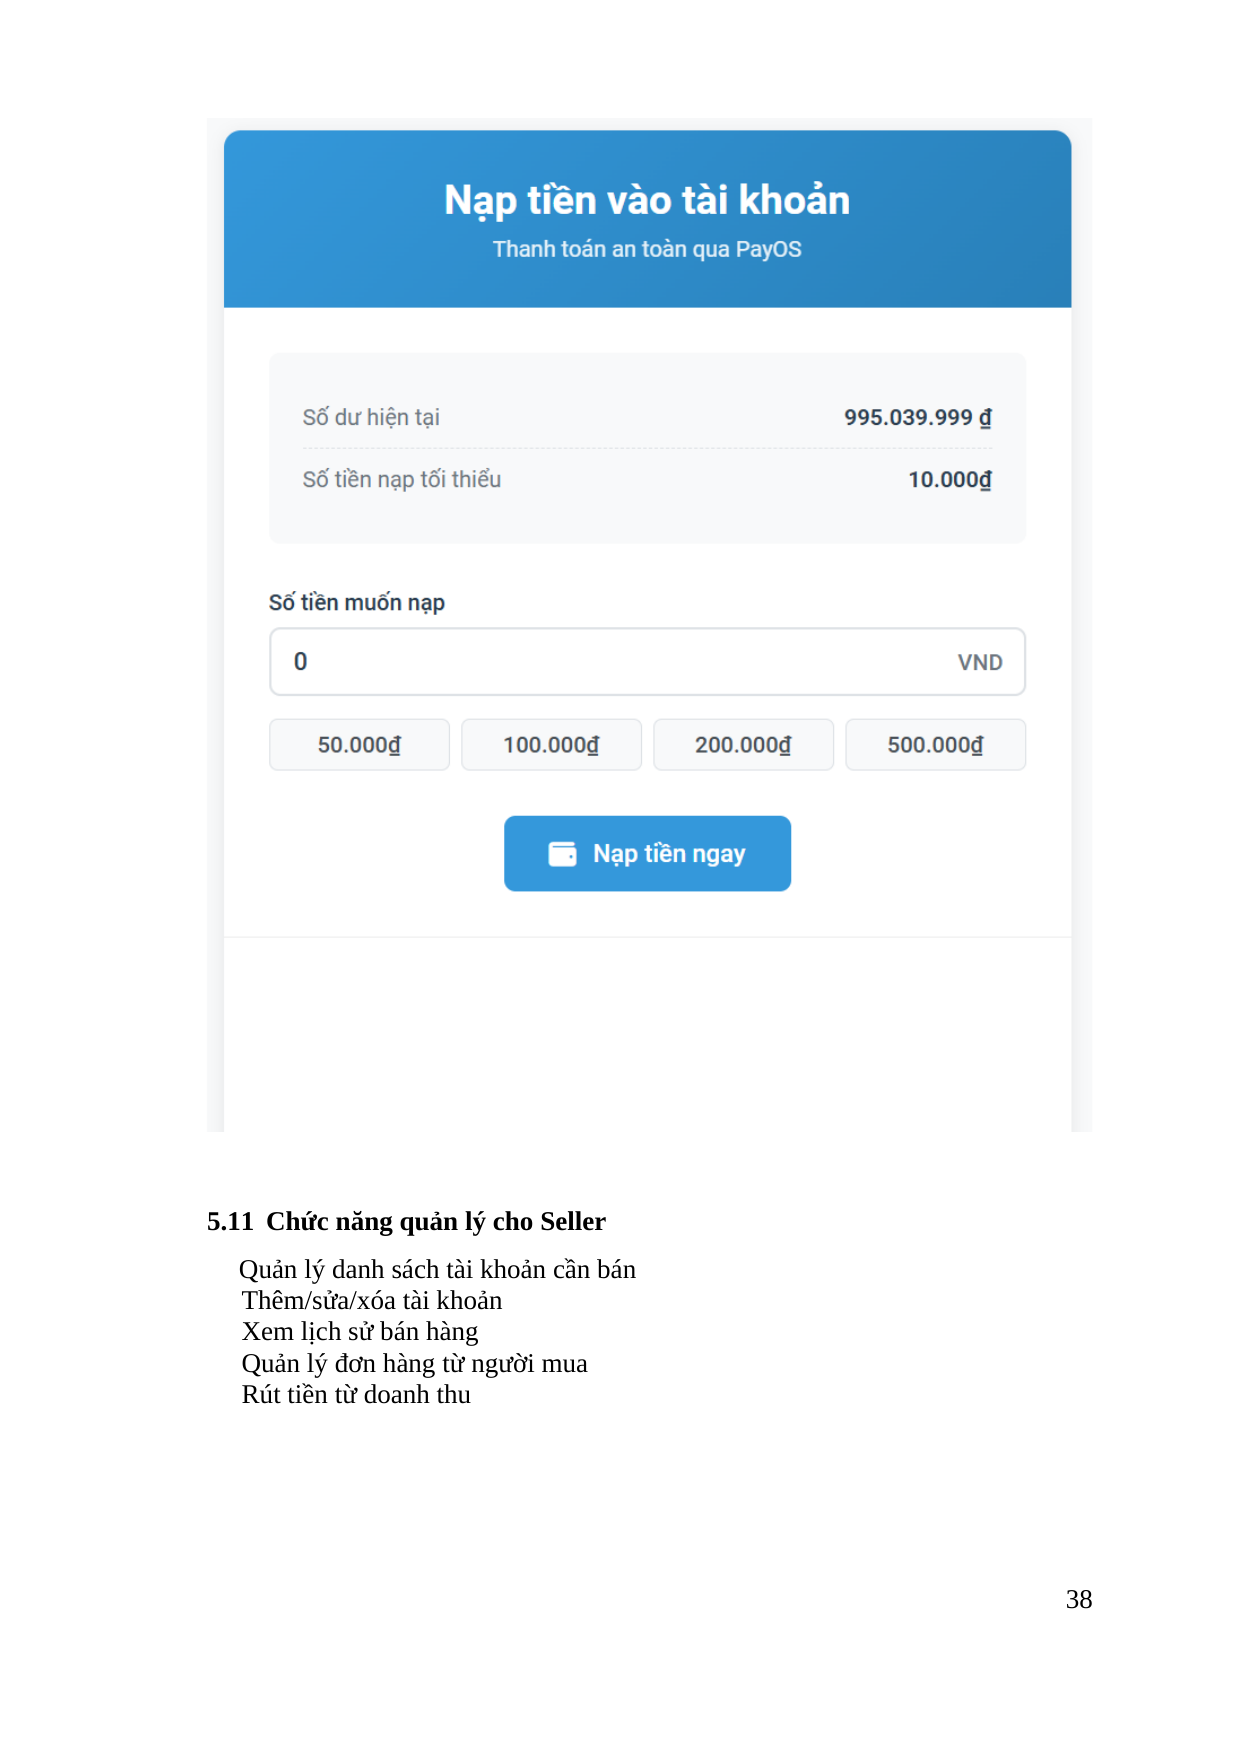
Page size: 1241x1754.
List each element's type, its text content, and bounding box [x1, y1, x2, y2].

subtitle Chức năng quản lý cho Seller [207, 1205, 1092, 1236]
text  Quản lý danh sách tài khoản cần bán [207, 1253, 1092, 1284]
text  Xem lịch sử bán hàng [207, 1316, 1092, 1347]
text  Rút tiền từ doanh thu [207, 1378, 1092, 1409]
text  Quản lý đơn hàng từ người mua [207, 1347, 1092, 1378]
picture [206, 118, 1093, 1132]
text  Thêm/sửa/xóa tài khoản [207, 1284, 1092, 1316]
